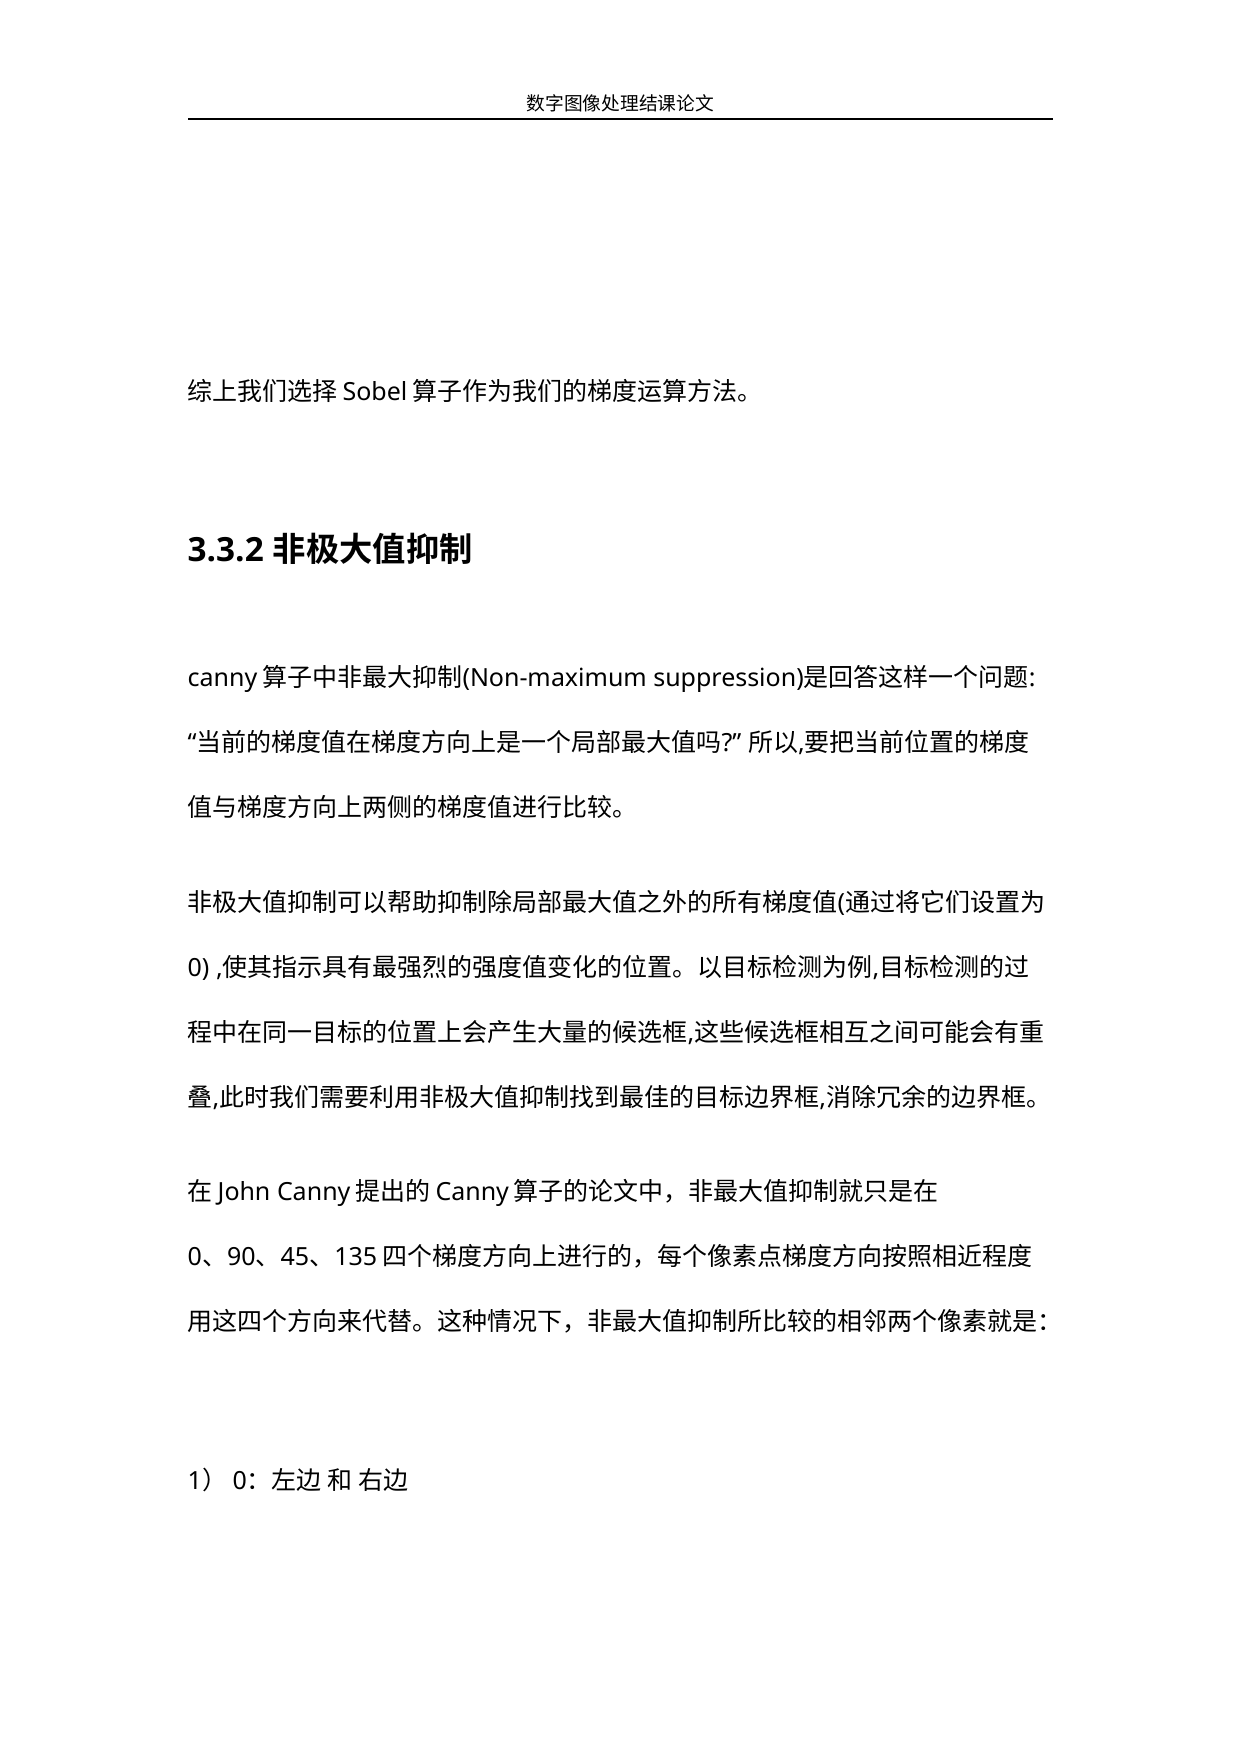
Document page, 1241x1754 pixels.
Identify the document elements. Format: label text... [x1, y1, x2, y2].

text 非极大值抑制可以帮助抑制除局部最大值之外的所有梯度值(通过将它们设置为0) ,使其指示具有最强烈的强度值变化的位置。以目标检测为例,目标检测的过程中在同一目标的位置上会产生大量的候选框,这些候选框相互之间可能会有重叠,此时我们需要利用非极大值抑制找到最佳的目标边界框,消除冗余的边界框。 [187, 868, 1053, 1128]
text 1） 0：左边 和 右边 [187, 1446, 1053, 1511]
subtitle 3.3.2 非极大值抑制 [187, 514, 1053, 579]
text 在John Canny提出的Canny算子的论文中，非最大值抑制就只是在0、90、45、135四个梯度方向上进行的，每个像素点梯度方向按照相近程度用这四个方向来代替。这种情况下，非最大值抑制所比较的相邻两个像素就是： [187, 1157, 1053, 1417]
text canny算子中非最大抑制(Non-maximum suppression)是回答这样一个问题: “当前的梯度值在梯度方向上是一个局部最大值吗?” 所以,要把当前位置的梯度值与梯度方向上两侧的梯度值进行比较。 [187, 643, 1053, 838]
text 综上我们选择Sobel算子作为我们的梯度运算方法。 [187, 357, 1053, 422]
